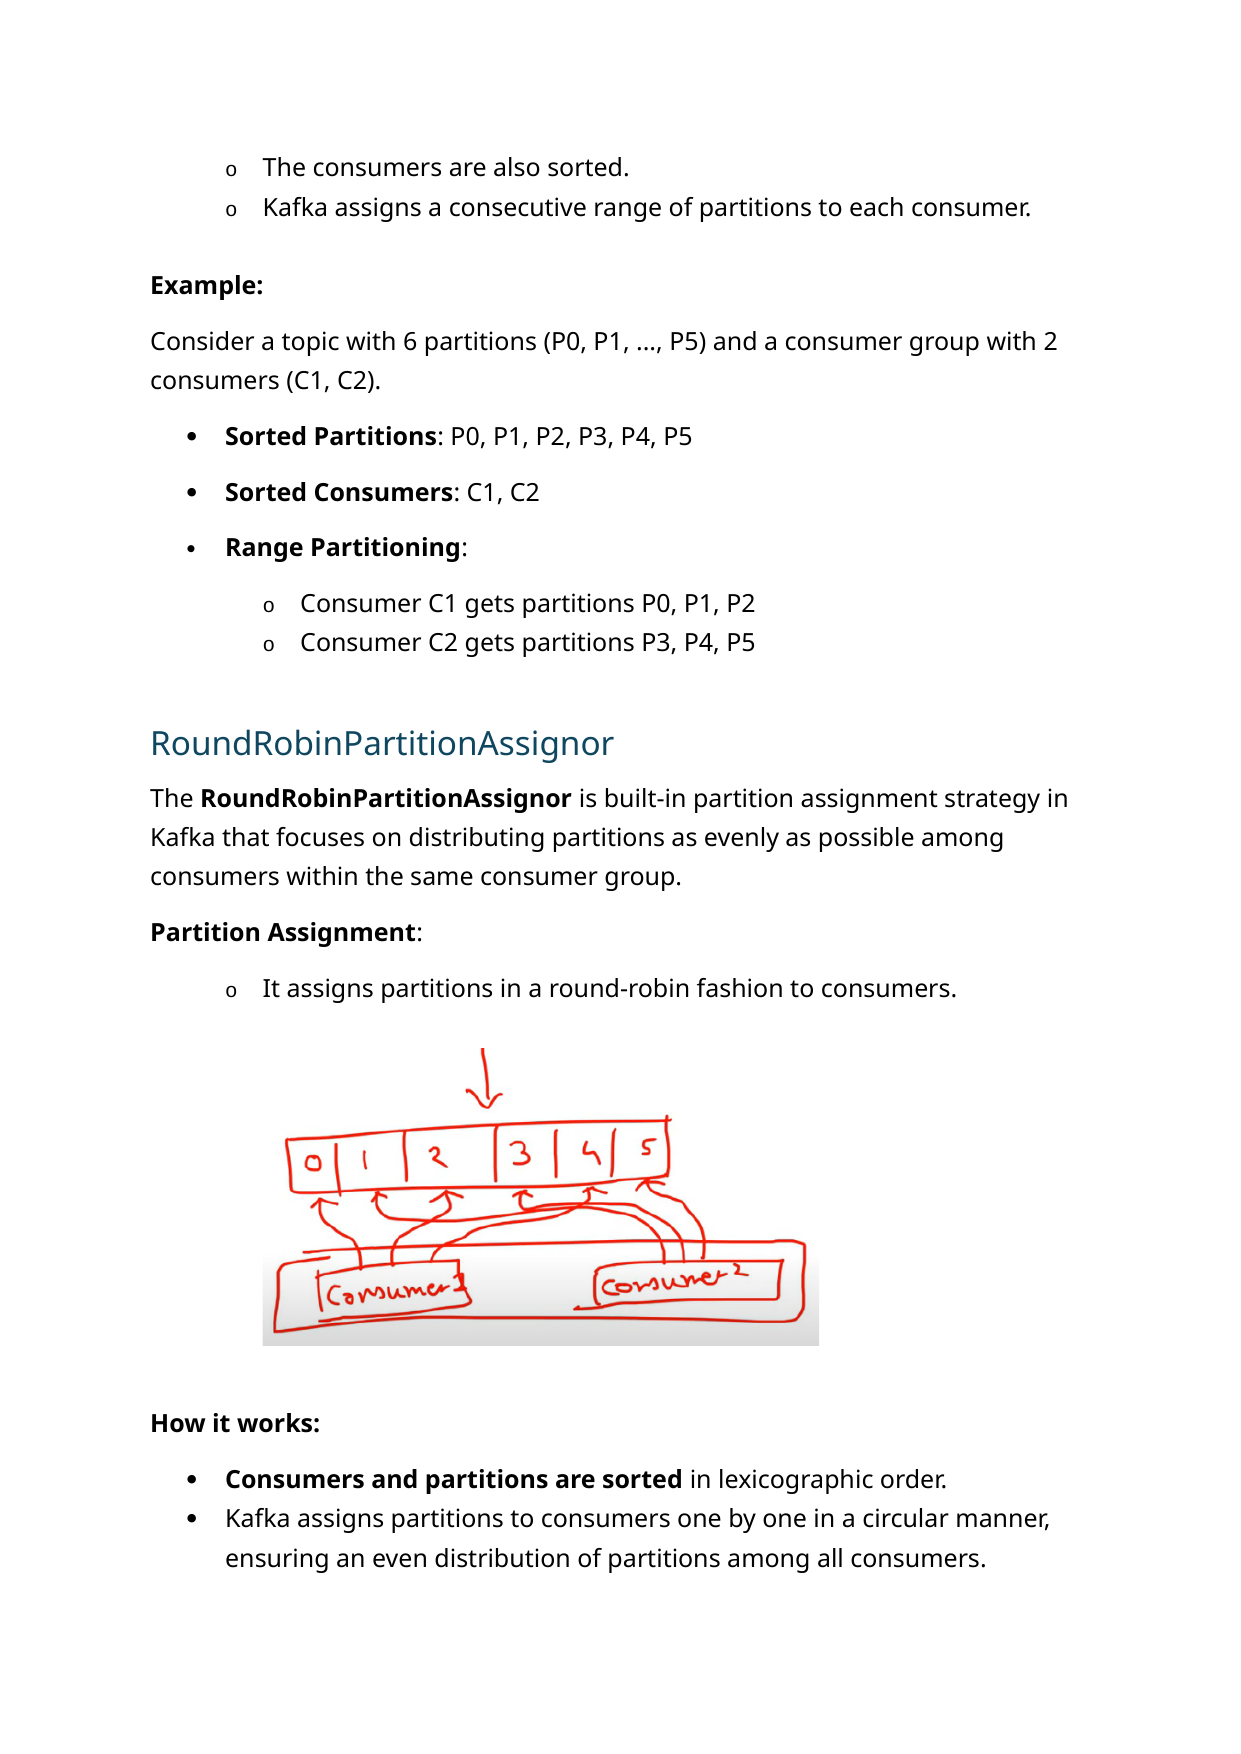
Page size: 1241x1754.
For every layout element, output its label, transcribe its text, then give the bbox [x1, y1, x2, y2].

subtitle RoundRobinPartitionAssignor [150, 720, 1090, 765]
list Consumer C1 gets partitions P0, P1, P2 [262, 586, 1090, 620]
list Kafka assigns a consecutive range of partitions to each consumer. [225, 189, 1090, 223]
text Consider a topic with 6 partitions (P0, P1, ..., P5) and a consumer group with 2 consumers (C1, C2). [150, 323, 1090, 397]
text The RoundRobinPartitionAssignor is built-in partition assignment strategy in Kafka that focuses on distributing partitions as evenly as possible among consumers within the same consumer group. [150, 781, 1090, 893]
list Sorted Partitions: P0, P1, P2, P3, P4, P5 [187, 418, 1090, 452]
picture [262, 1048, 820, 1346]
list It assigns partitions in a round-robin fashion to consumers. [225, 971, 1090, 1004]
list Range Partitioning: [187, 530, 1090, 564]
list The consumers are also sorted. [225, 150, 1090, 184]
text Partition Assignment: [150, 915, 1090, 949]
text How it works: [150, 1406, 1090, 1440]
list Consumers and partitions are sorted in lexicographic order. [187, 1462, 1090, 1496]
list Kafka assigns partitions to consumers one by one in a circular manner, ensuring an even distribution of partitions among all consumers. [187, 1501, 1090, 1574]
list Sorted Consumers: C1, C2 [187, 474, 1090, 508]
list Consumer C2 gets partitions P3, P4, P5 [262, 625, 1090, 659]
text Example: [150, 267, 1090, 302]
